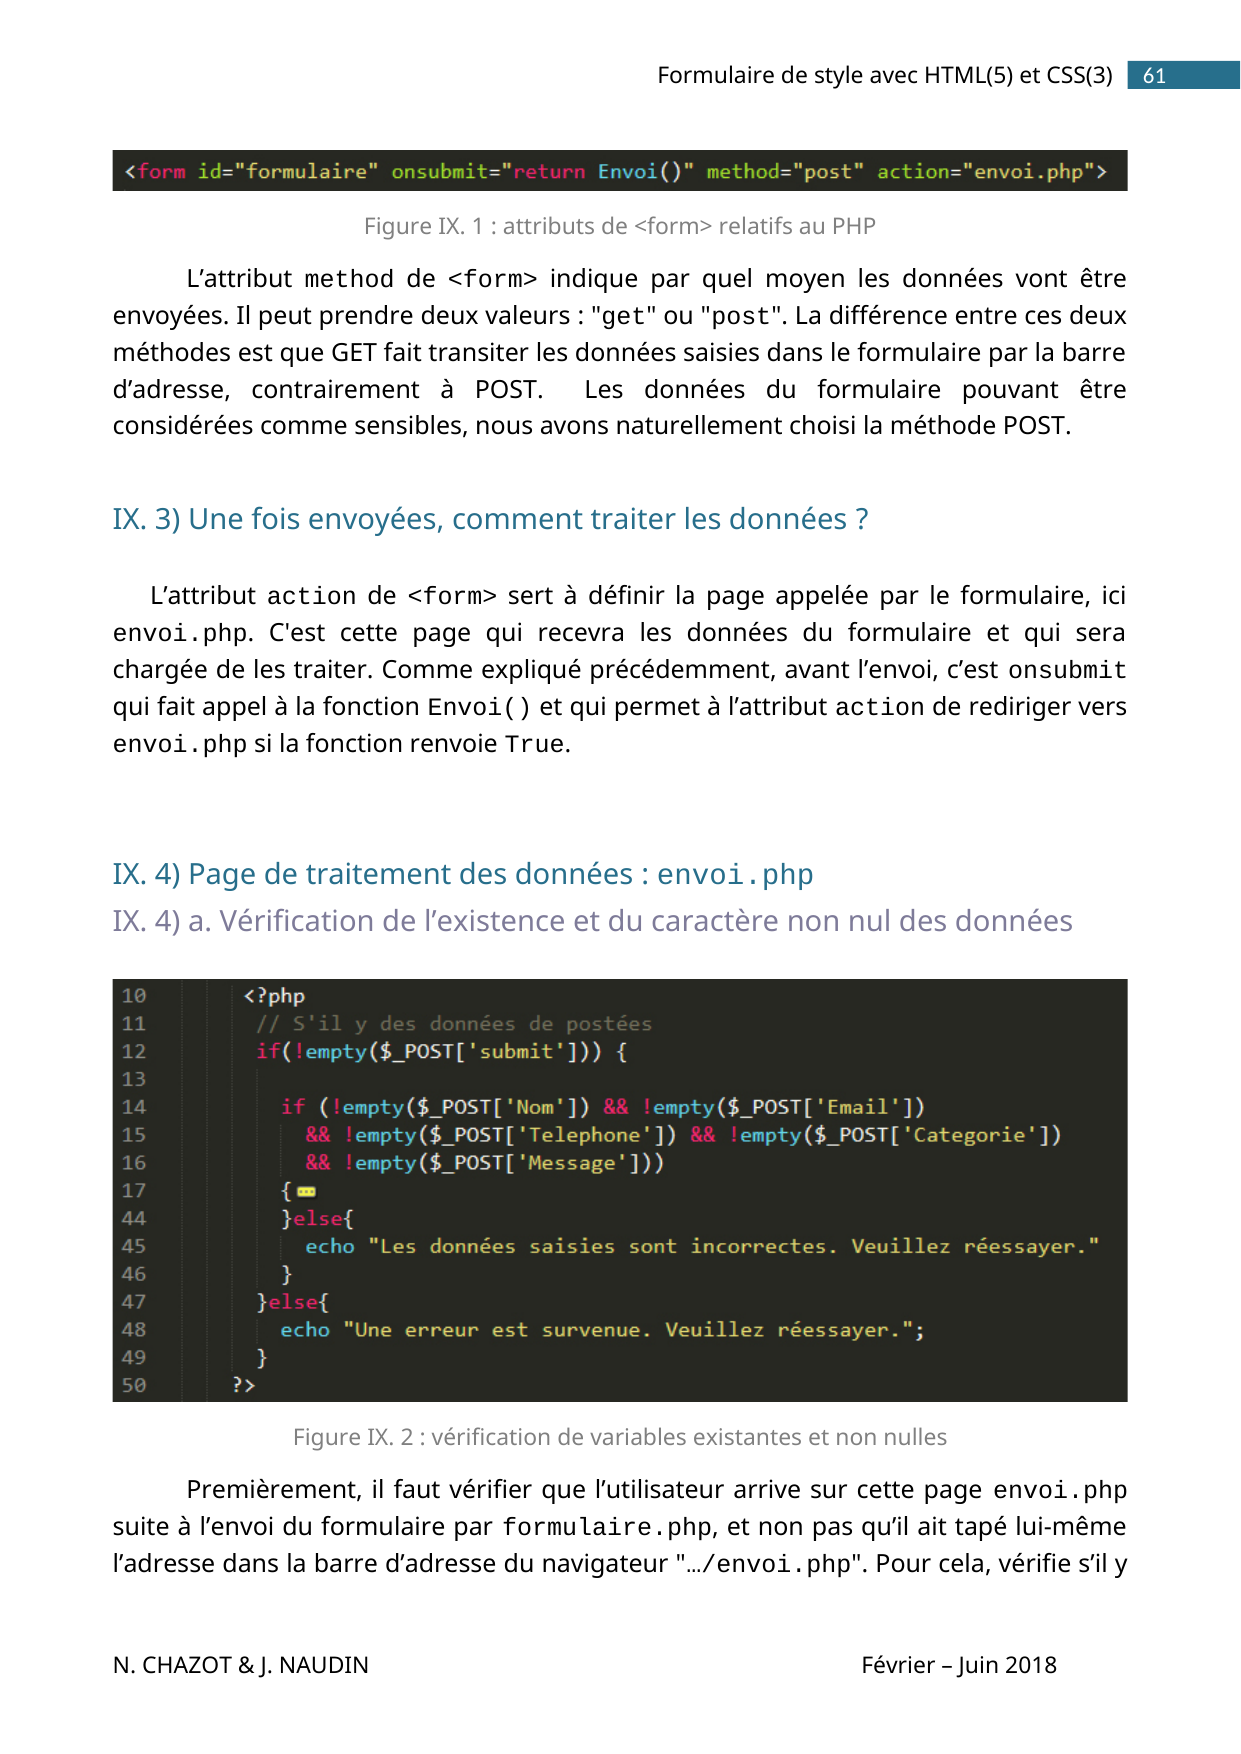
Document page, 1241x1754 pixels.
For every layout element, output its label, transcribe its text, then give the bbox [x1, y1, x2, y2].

text IX. 4) a. Vérification de l’existence et du caractère non nul des données [112, 900, 1128, 940]
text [112, 1472, 1128, 1580]
text IX. 4) Page de traitement des données : envoi.php [112, 853, 1128, 893]
text L’attribut action de <form> sert à définir la page appelée par le formulaire, ici envoi.php. C'est cette page qui recevra les données du formulaire et qui sera chargée de les traiter. Comme expliqué précédemment, avant l’envoi, c’est onsubmit qui fait appel à la fonction Envoi() et qui permet à l’attribut action de rediriger vers envoi.php si la fonction renvoie True. [112, 578, 1128, 760]
text Figure IX. 1 : attributs de <form> relatifs au PHP [112, 210, 1128, 241]
text IX. 3) Une fois envoyées, comment traiter les données ? [112, 498, 1128, 538]
picture [112, 150, 1128, 191]
picture [112, 979, 1128, 1402]
text L’attribut method de <form> indique par quel moyen les données vont être envoyées. Il peut prendre deux valeurs : "get" ou "post". La différence entre ces deux méthodes est que GET fait transiter les données saisies dans le formulaire par la barre d’adresse, contrairement à POST. Les données du formulaire pouvant être considérées comme sensibles, nous avons naturellement choisi la méthode POST. [112, 261, 1128, 442]
text Figure IX. 2 : vérification de variables existantes et non nulles [112, 1421, 1128, 1452]
